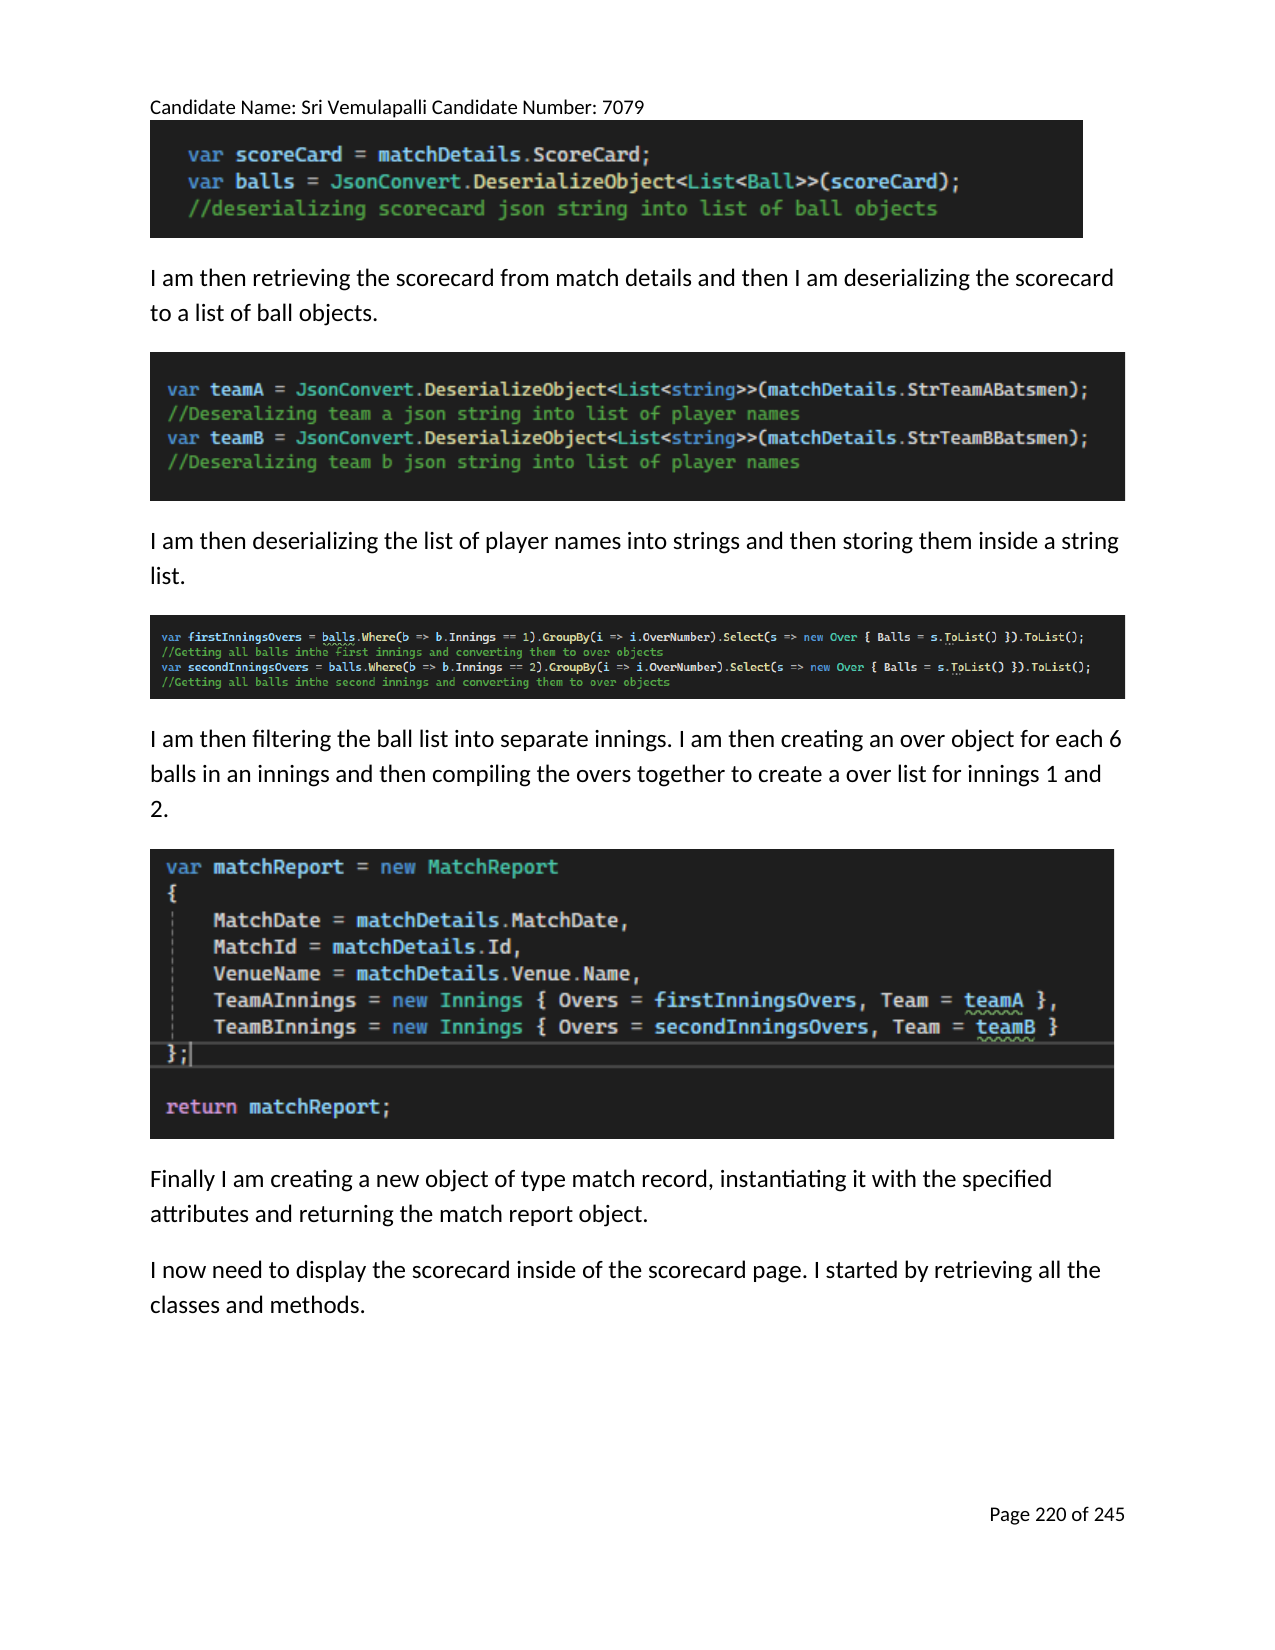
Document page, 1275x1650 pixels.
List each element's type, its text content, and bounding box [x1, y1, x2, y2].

text I am then deserializing the list of player names into strings and then storing them inside a string list. [150, 525, 1125, 590]
picture [150, 120, 1083, 238]
picture [150, 352, 1125, 501]
text I now need to display the scorecard inside of the scorecard page. I started by retrieving all the classes and methods. [150, 1254, 1125, 1319]
picture [150, 849, 1115, 1139]
picture [150, 615, 1125, 699]
text Finally I am creating a new object of type match record, instantiating it with the specified attributes and returning the match report object. [150, 1163, 1125, 1229]
text I am then retrieving the scorecard from match details and then I am deserializing the scorecard to a list of ball objects. [150, 262, 1125, 327]
text I am then filtering the ball list into separate innings. I am then creating an over object for each 6 balls in an innings and then compiling the overs together to create a over list for innings 1 and 2. [150, 724, 1125, 824]
